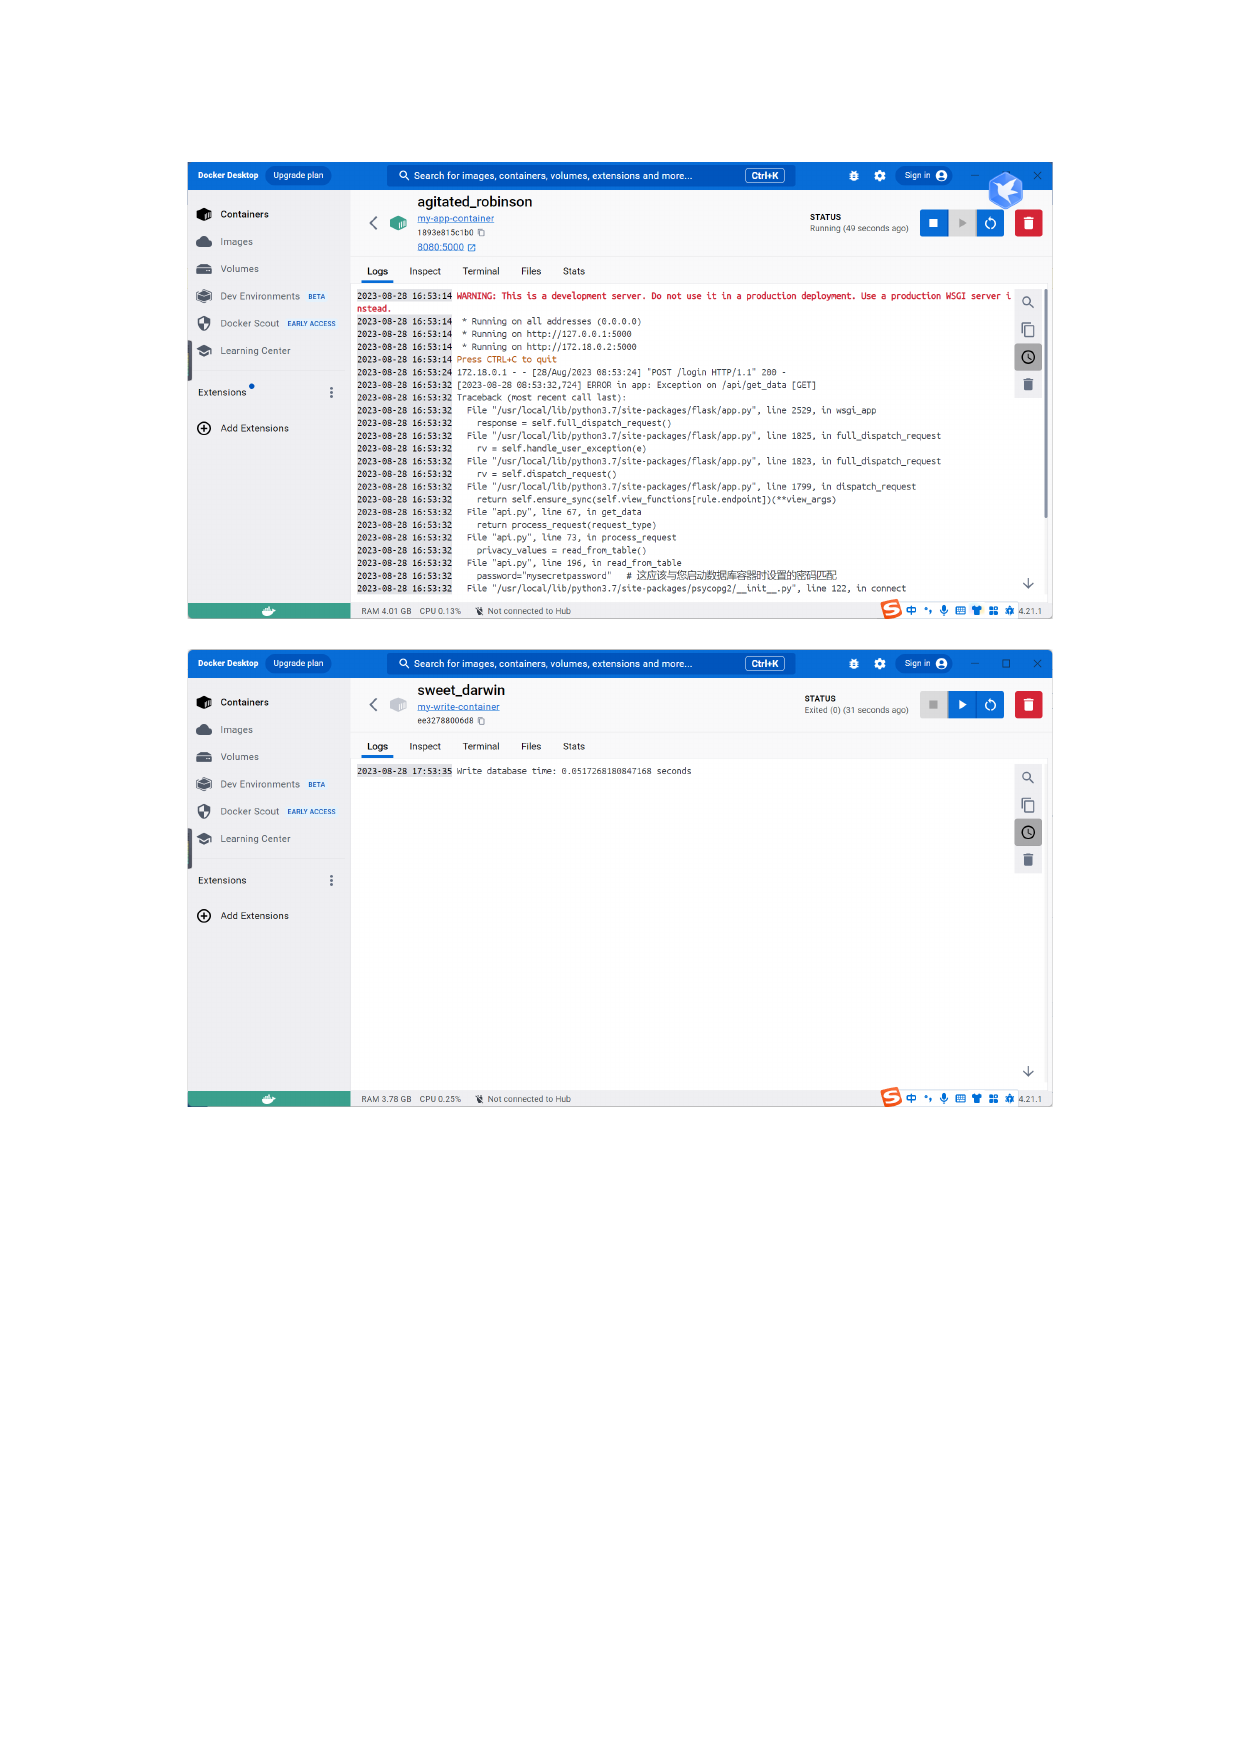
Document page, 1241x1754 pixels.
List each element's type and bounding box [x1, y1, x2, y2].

picture [187, 649, 1053, 1107]
picture [187, 162, 1053, 619]
